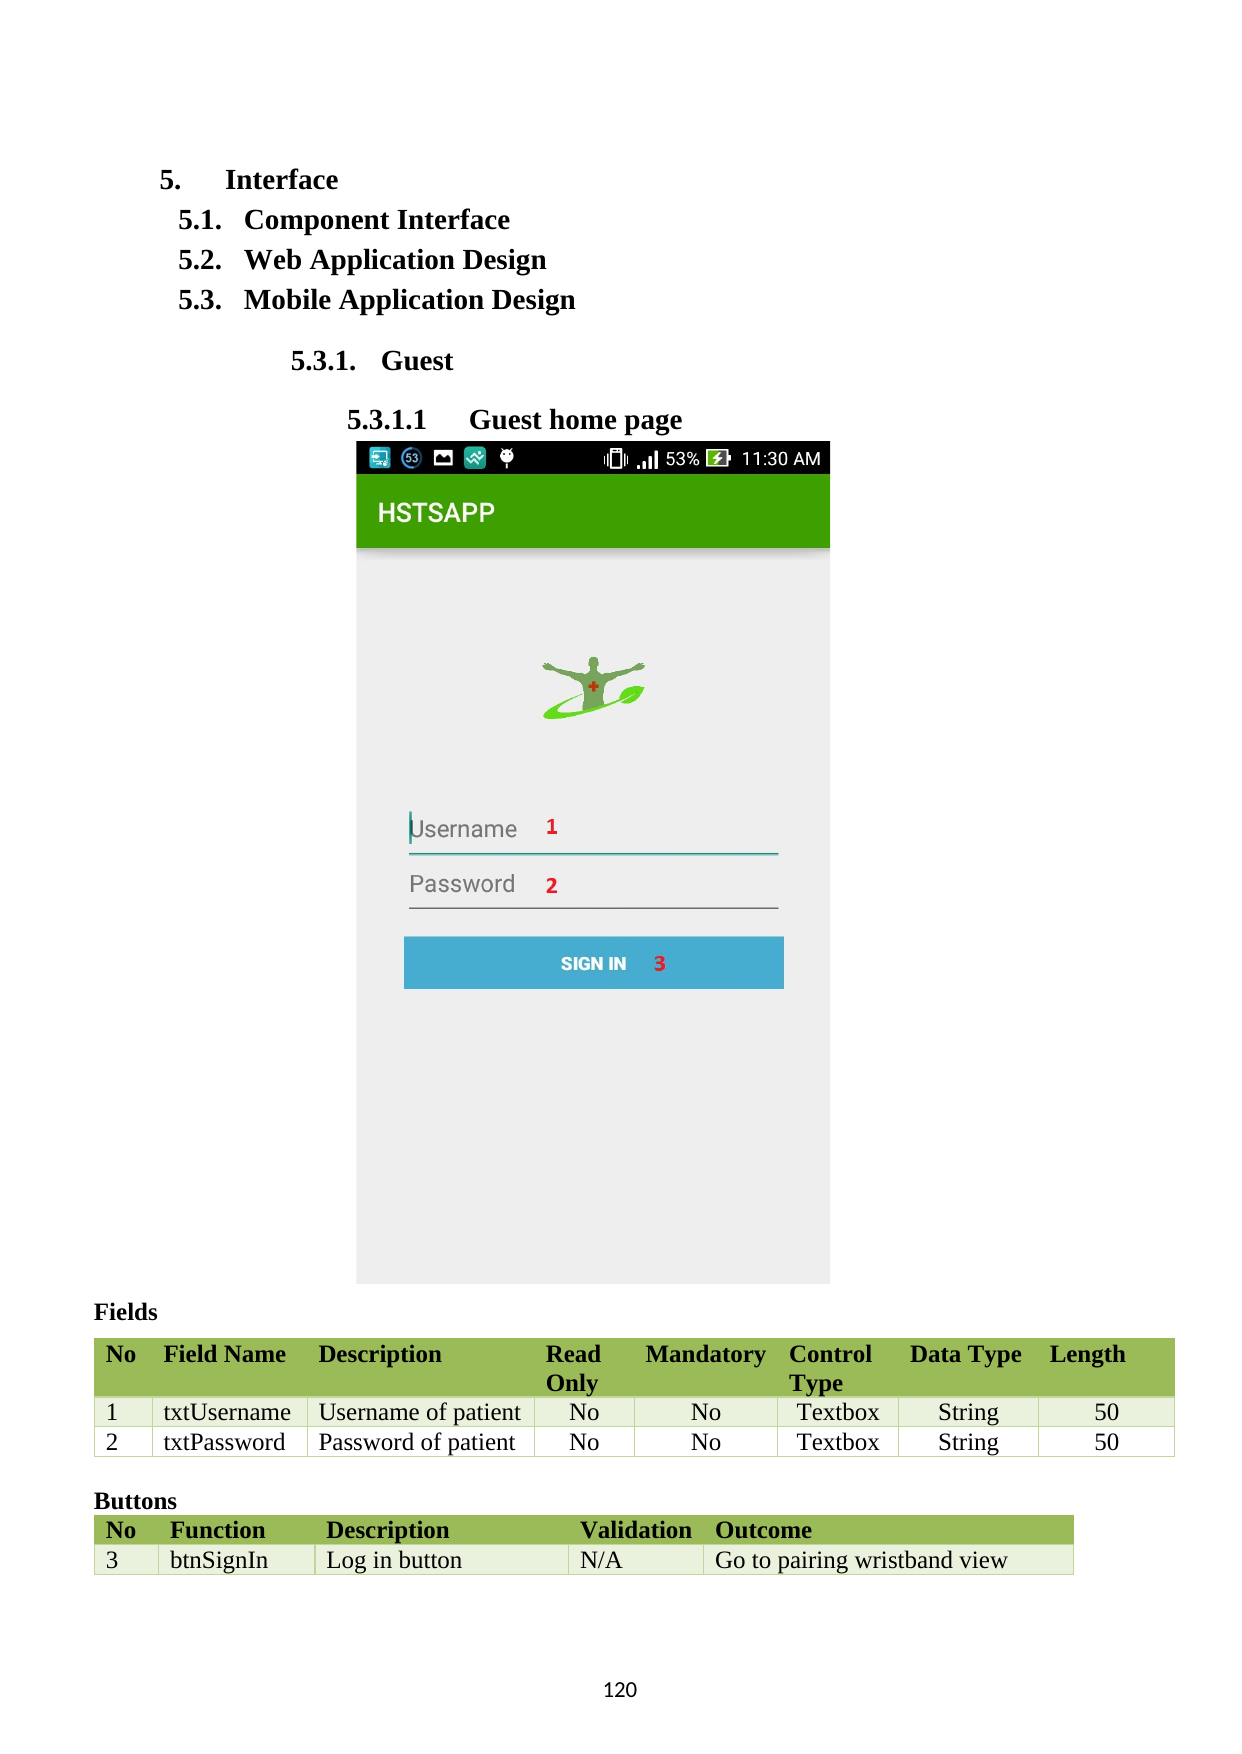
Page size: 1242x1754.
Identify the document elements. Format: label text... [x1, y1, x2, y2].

subtitle Mobile Application Design [169, 282, 1146, 316]
table_cell Textbox [778, 1398, 898, 1426]
table_cell Log in button [316, 1545, 568, 1574]
subtitle Guest [291, 343, 1146, 377]
table_cell 1 [95, 1398, 152, 1426]
table_cell txtPassword [153, 1427, 307, 1456]
table_header Read Only [535, 1339, 634, 1396]
subtitle Web Application Design [169, 242, 1146, 276]
table_header No [95, 1516, 158, 1544]
table_header Length [1039, 1339, 1174, 1396]
table_cell Go to pairing wristband view [704, 1545, 1073, 1574]
table_cell Password of patient [308, 1427, 534, 1456]
table_header Control Type [778, 1339, 898, 1396]
table_header Validation [569, 1516, 703, 1544]
table_cell No [535, 1398, 634, 1426]
table_cell 2 [95, 1427, 152, 1456]
table_header Field Name [153, 1339, 307, 1396]
table_cell 50 [1039, 1398, 1174, 1426]
table_header No [95, 1339, 152, 1396]
subtitle Interface [159, 162, 1146, 196]
table_cell String [899, 1398, 1038, 1426]
table_cell No [635, 1398, 777, 1426]
table_header Mandatory [635, 1339, 777, 1396]
table_cell 50 [1039, 1427, 1174, 1456]
table_header Data Type [899, 1339, 1038, 1396]
subtitle Component Interface [169, 202, 1146, 235]
table_header Function [159, 1516, 314, 1544]
table_cell 3 [95, 1545, 158, 1574]
picture [356, 441, 830, 1284]
text Fields [94, 1297, 1146, 1325]
table_cell btnSignIn [159, 1545, 314, 1574]
subtitle Guest home page [199, 402, 1146, 436]
table_cell No [535, 1427, 634, 1456]
table_header Outcome [704, 1516, 1073, 1544]
table_header Description [316, 1516, 568, 1544]
table_cell N/A [569, 1545, 703, 1574]
table_cell Username of patient [308, 1398, 534, 1426]
table_header Description [308, 1339, 534, 1396]
table_cell txtUsername [153, 1398, 307, 1426]
table_cell Textbox [778, 1427, 898, 1456]
table_cell String [899, 1427, 1038, 1456]
table_cell No [635, 1427, 777, 1456]
text Buttons [94, 1486, 1146, 1514]
